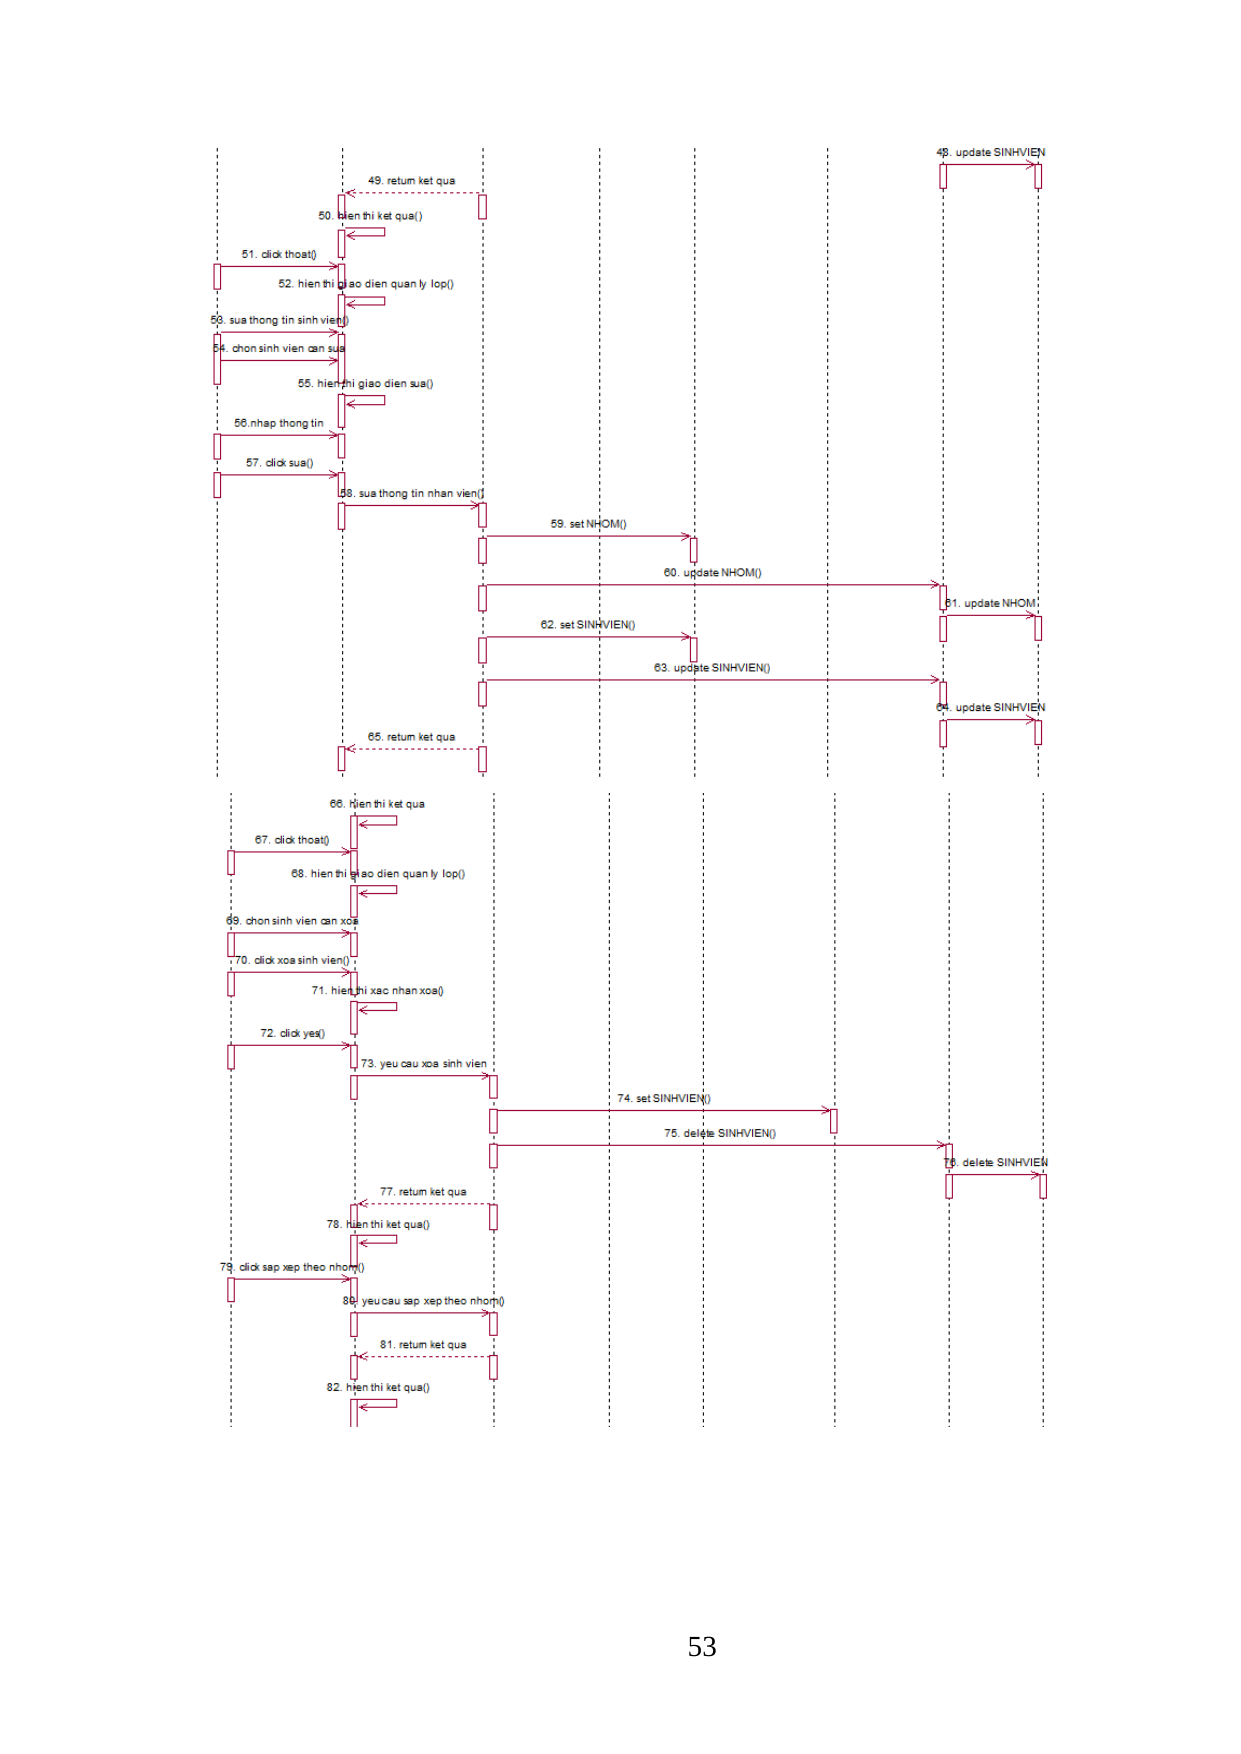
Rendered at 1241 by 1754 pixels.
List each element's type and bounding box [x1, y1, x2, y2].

picture [206, 147, 1081, 778]
picture [206, 793, 1078, 1427]
